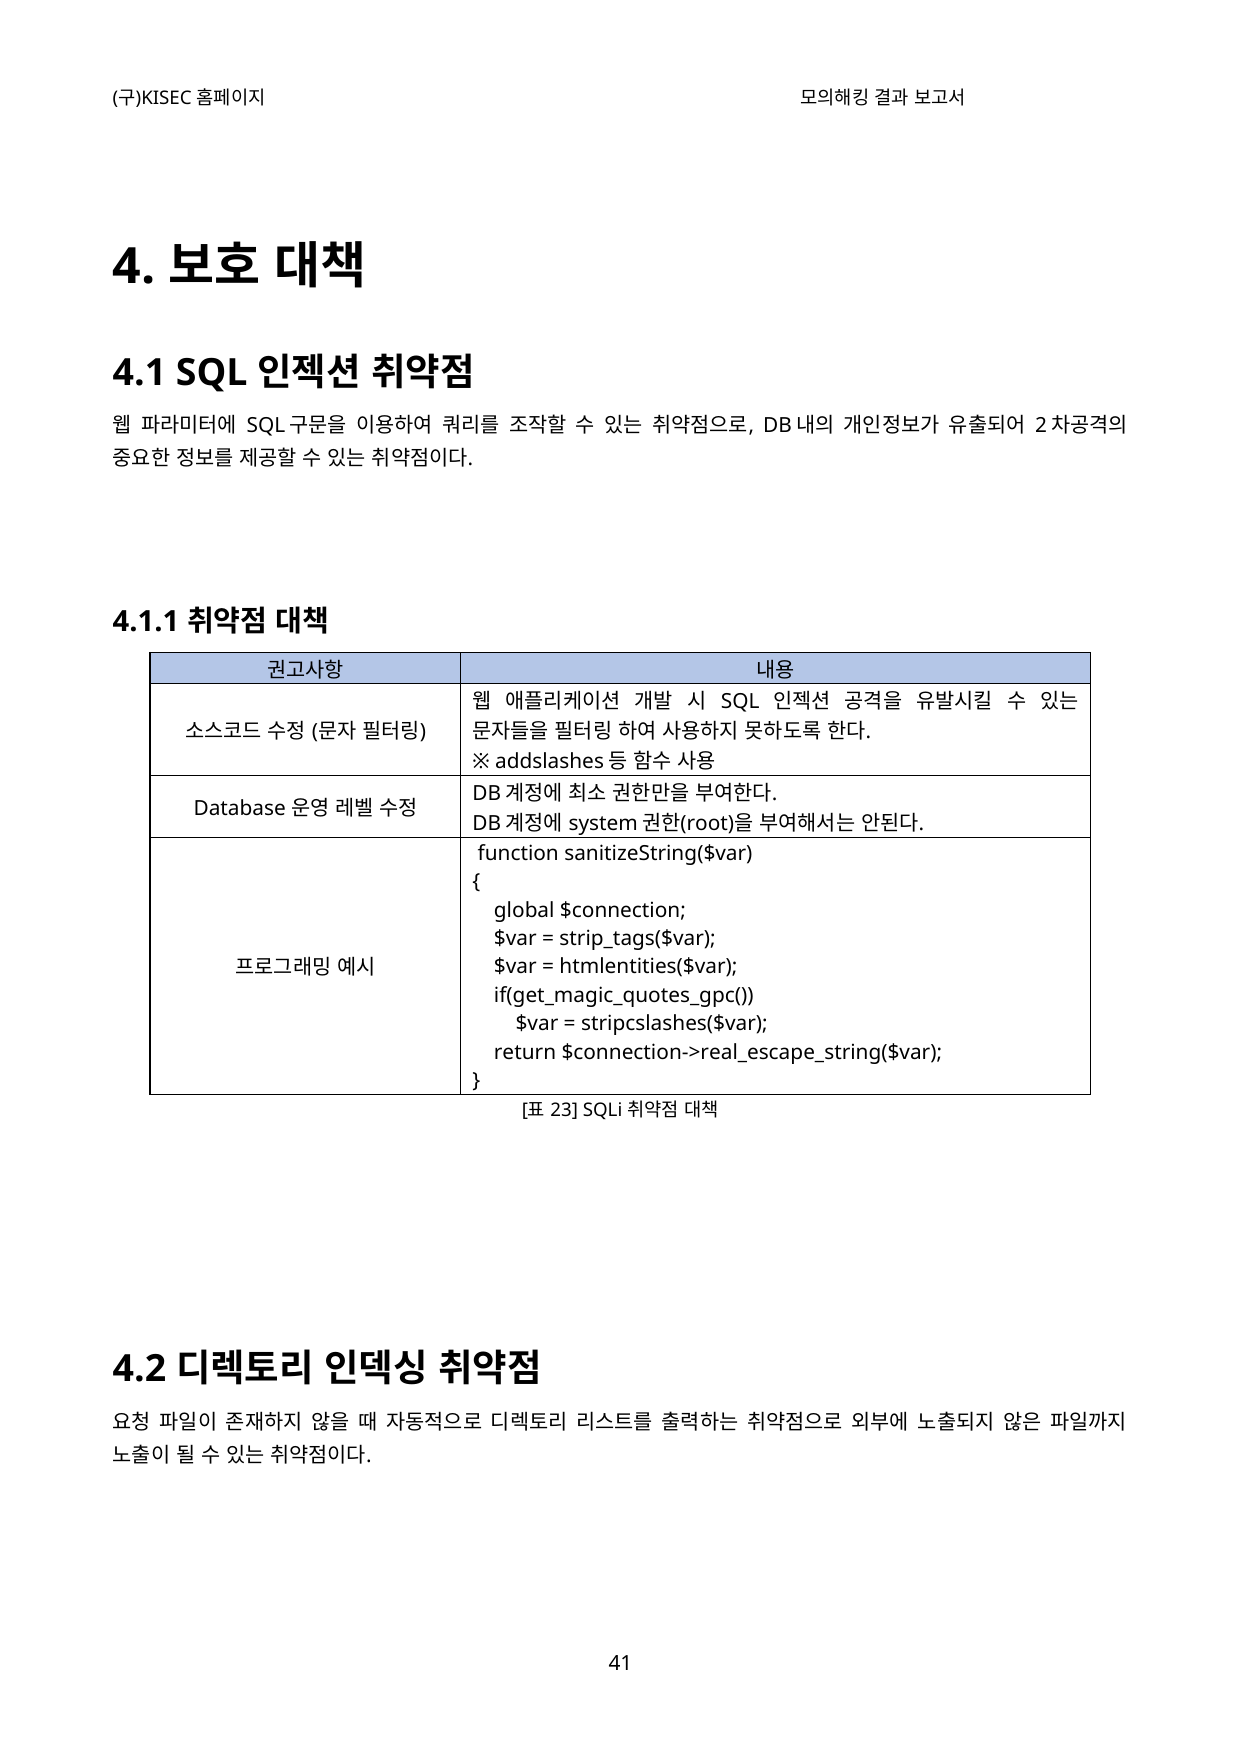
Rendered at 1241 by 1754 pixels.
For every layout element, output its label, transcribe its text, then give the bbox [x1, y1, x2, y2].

table_cell function sanitizeString($var) { global $connection; $var = strip_tags($var); $var = htmlentities($var); if(get_magic_quotes_gpc()) $var = stripcslashes($var); return $connection->real_escape_string($var); } [461, 838, 1090, 1094]
table_header 권고사항 [151, 653, 460, 683]
text 요청 파일이 존재하지 않을 때 자동적으로 디렉토리 리스트를 출력하는 취약점으로 외부에 노출되지 않은 파일까지 노출이 될 수 있는 취약점이다. [112, 1405, 1128, 1468]
subtitle 4.1 SQL 인젝션 취약점 [112, 342, 1128, 396]
text [표 23] SQLi 취약점 대책 [112, 1095, 1128, 1122]
table_cell Database 운영 레벨 수정 [151, 776, 460, 837]
subtitle 4. 보호 대책 [112, 226, 1128, 298]
subtitle 4.2 디렉토리 인덱싱 취약점 [112, 1338, 1128, 1393]
table_cell DB계정에 최소 권한만을 부여한다. DB계정에 system권한(root)을 부여해서는 안된다. [461, 776, 1090, 837]
text 웹 파라미터에 SQL구문을 이용하여 쿼리를 조작할 수 있는 취약점으로, DB내의 개인정보가 유출되어 2차공격의 중요한 정보를 제공할 수 있는 취약점이다. [112, 409, 1128, 472]
table_cell 소스코드 수정 (문자 필터링) [151, 684, 460, 775]
subtitle 4.1.1 취약점 대책 [112, 598, 1128, 640]
table_header 내용 [461, 653, 1090, 683]
table_cell 프로그래밍 예시 [151, 838, 460, 1094]
table_cell 웹 애플리케이션 개발 시 SQL 인젝션 공격을 유발시킬 수 있는 문자들을 필터링 하여 사용하지 못하도록 한다. ※ addslashes등 함수 사용 [461, 684, 1090, 775]
